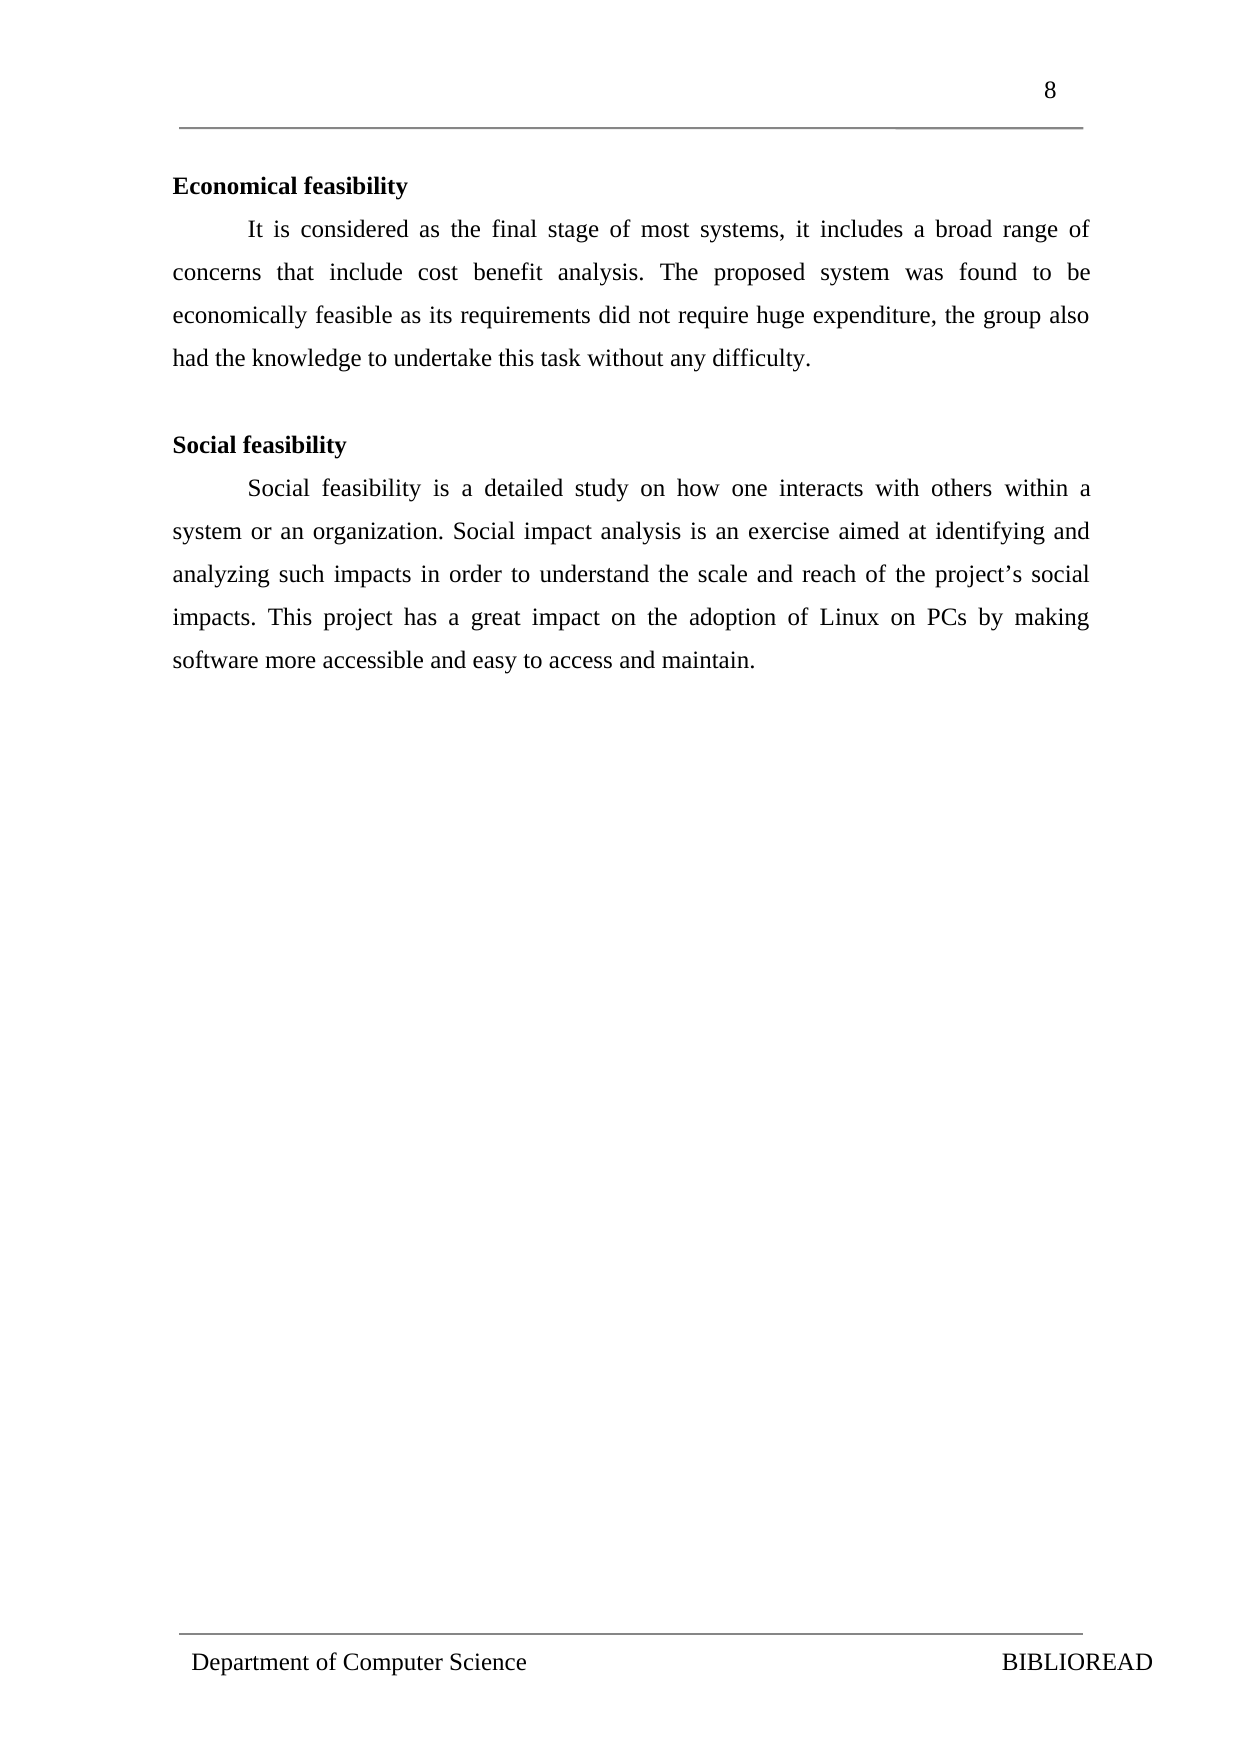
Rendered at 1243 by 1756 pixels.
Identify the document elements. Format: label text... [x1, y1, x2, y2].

text Social feasibility is a detailed study on how one interacts with others within a system or an organization. Social impact analysis is an exercise aimed at identifying and analyzing such impacts in order to understand the scale and reach of the project’s social impacts. This project has a great impact on the adoption of Linux on PCs by making software more accessible and easy to access and maintain. [172, 473, 1091, 674]
subtitle Economical feasibility [172, 171, 1234, 200]
subtitle Social feasibility [172, 430, 1234, 459]
text It is considered as the final stage of most systems, it includes a broad range of concerns that include cost benefit analysis. The proposed system was found to be economically feasible as its requirements did not require huge expenditure, the group also had the knowledge to undertake this task without any difficulty. [172, 214, 1091, 372]
